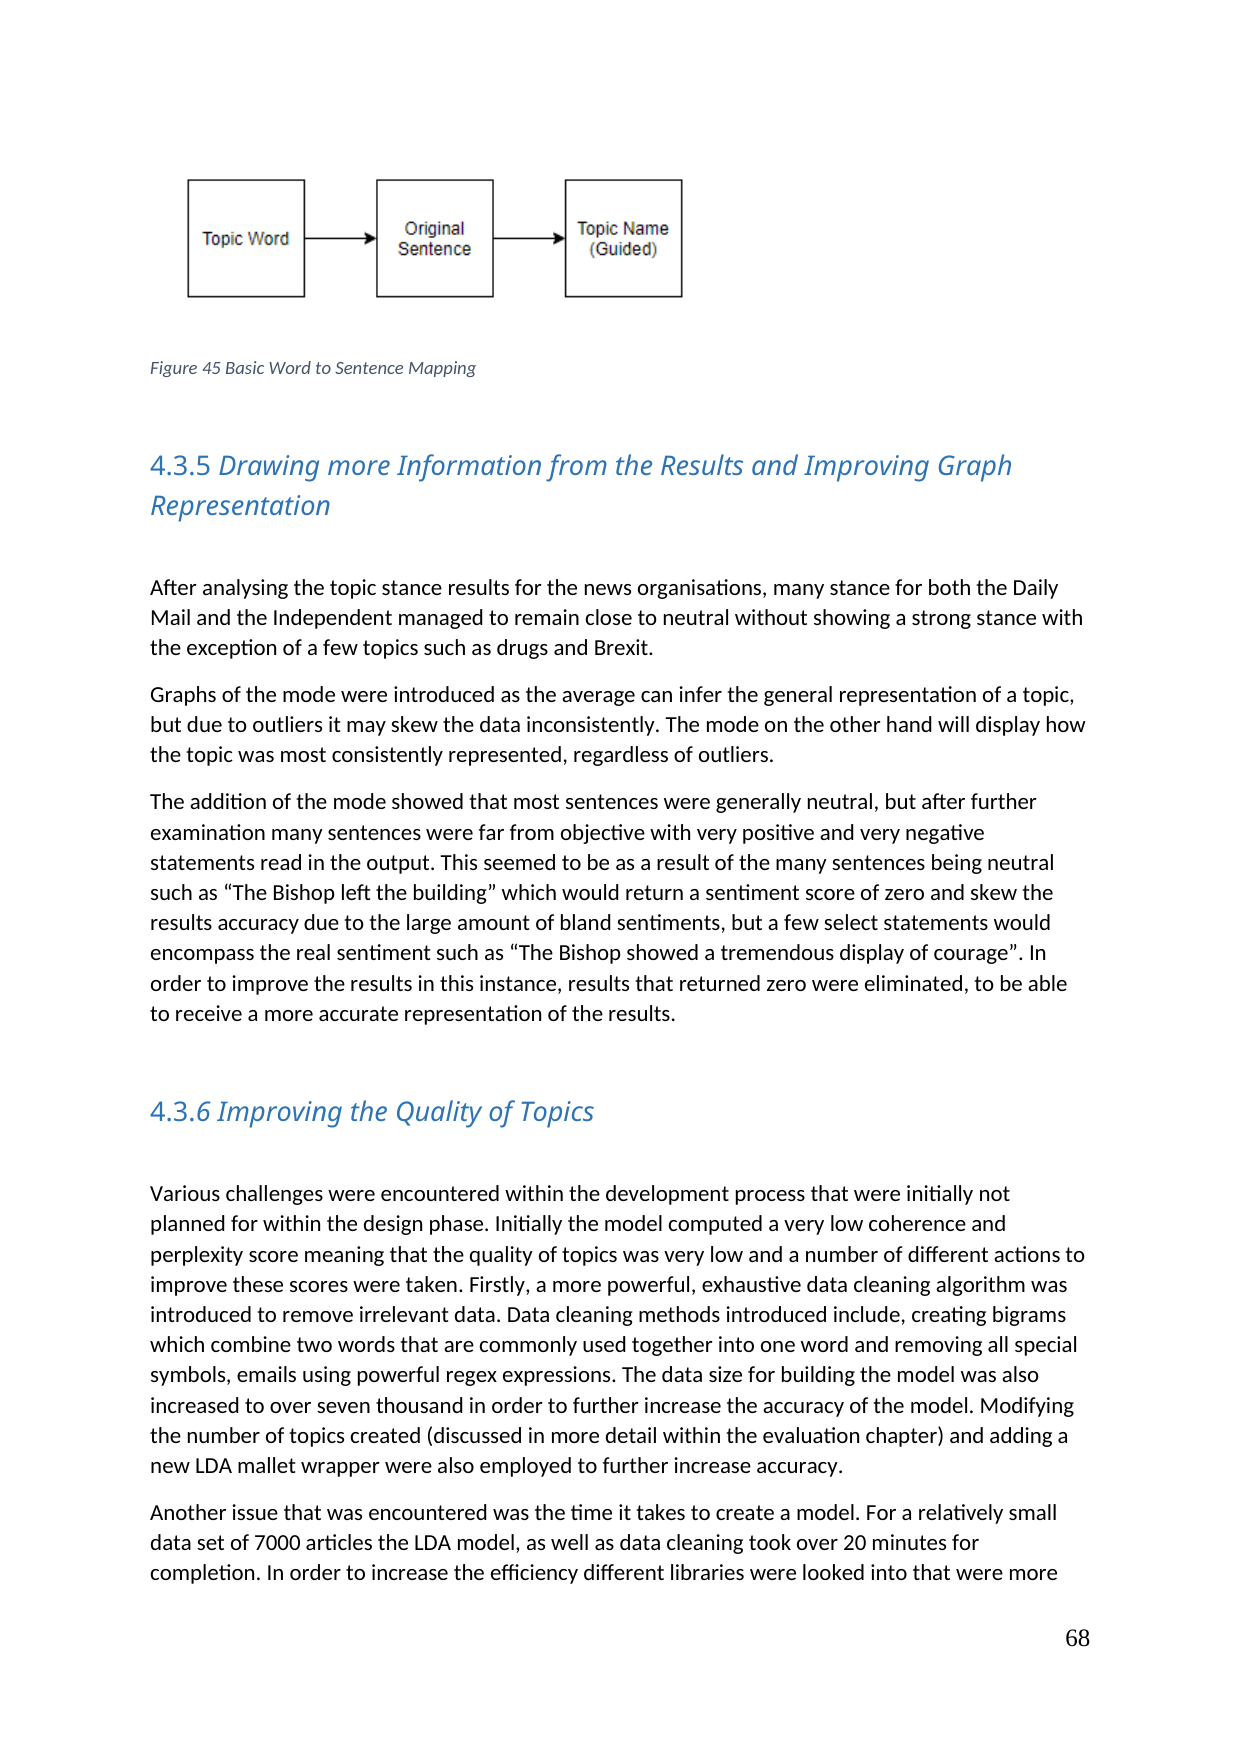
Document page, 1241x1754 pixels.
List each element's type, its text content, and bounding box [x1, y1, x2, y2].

text After analysing the topic stance results for the news organisations, many stance for both the Daily Mail and the Independent managed to remain close to neutral without showing a strong stance with the exception of a few topics such as drugs and Brexit. [150, 573, 1090, 661]
text The addition of the mode showed that most sentences were generally neutral, but after further examination many sentences were far from objective with very positive and very negative statements read in the output. This seemed to be as a result of the many sentences being neutral such as “The Bishop left the building” which would return a sentiment score of zero and skew the results accuracy due to the large amount of bland sentiments, but a few select statements would encompass the real sentiment such as “The Bishop showed a tremendous display of courage”. In order to improve the results in this instance, results that returned zero were eliminated, to be able to receive a more accurate representation of the results. [150, 787, 1090, 1027]
subtitle 4.3.6 Improving the Quality of Topics [150, 1093, 1090, 1129]
subtitle 4.3.5 Drawing more Information from the Results and Improving Graph Representation [150, 446, 1090, 523]
text Various challenges were encountered within the development process that were initially not planned for within the design phase. Initially the model computed a very low coherence and perplexity score meaning that the quality of topics was very low and a number of different actions to improve these scores were taken. Firstly, a more powerful, exhaustive data cleaning algorithm was introduced to remove irrelevant data. Data cleaning methods introduced include, creating bigrams which combine two words that are commonly used together into one word and removing all special symbols, emails using powerful regex expressions. The data size for building the model was also increased to over seven thousand in order to further increase the accuracy of the model. Modifying the number of topics created (discussed in more detail within the evaluation chapter) and adding a new LDA mallet wrapper were also employed to further increase accuracy. [150, 1179, 1090, 1479]
picture [150, 150, 793, 337]
text Graphs of the mode were introduced as the average can infer the general representation of a topic, but due to outliers it may skew the data inconsistently. The mode on the other hand will display how the topic was most consistently represented, regardless of outliers. [150, 680, 1090, 769]
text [150, 1498, 1090, 1587]
